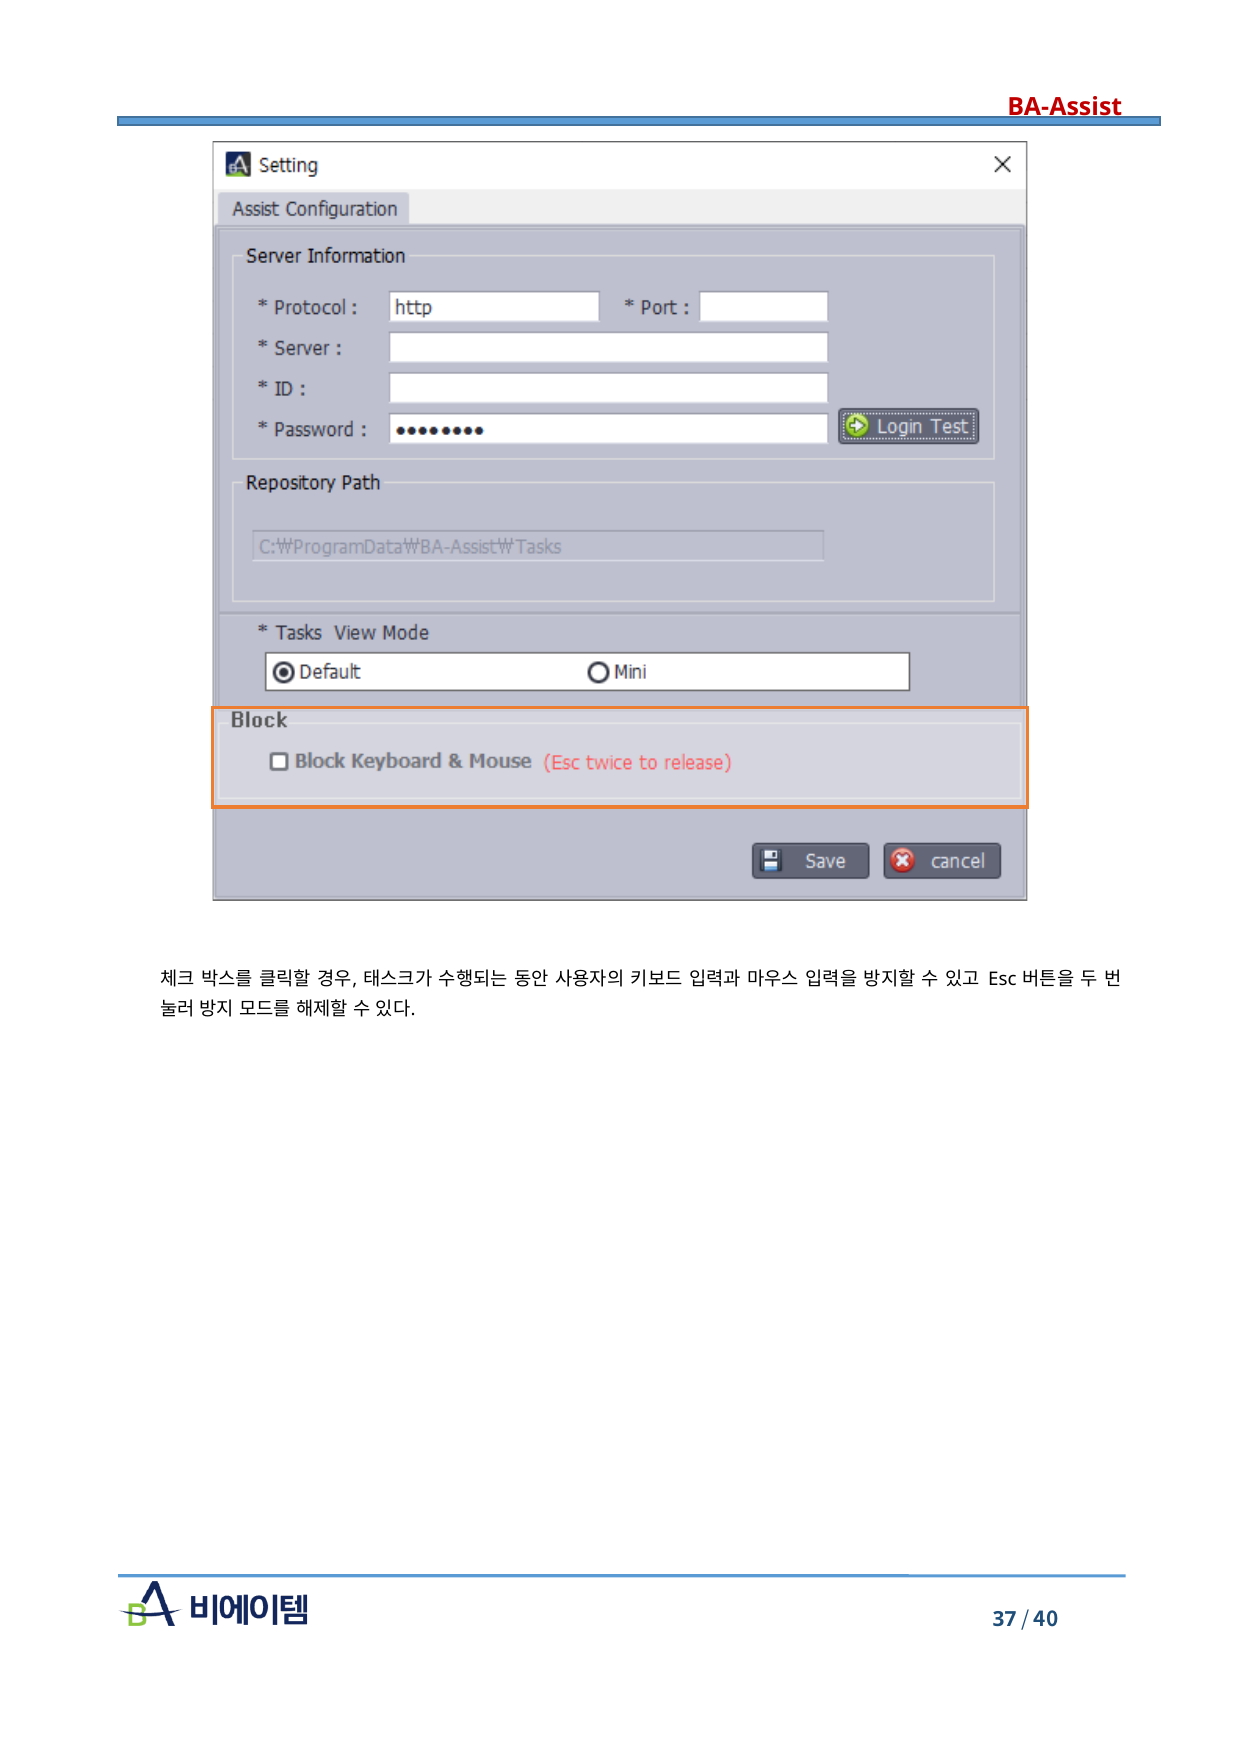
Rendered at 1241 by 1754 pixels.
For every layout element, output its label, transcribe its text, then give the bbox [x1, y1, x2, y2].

picture [118, 1581, 308, 1626]
picture [212, 809, 1028, 901]
text 체크 박스를 클릭할 경우, 태스크가 수행되는 동안 사용자의 키보드 입력과 마우스 입력을 방지할 수 있고 Esc 버튼을 두 번 눌러 방지 모드를 해제할 수 있다. [160, 964, 1122, 1020]
picture [212, 141, 1028, 706]
table_cell 라이선스 담당자(license@batem.com)에게 복사한 내용과 직급을 입력 후메일을 발송하여 import할 라이선스 파일을 요청한다. [214, 709, 1026, 805]
